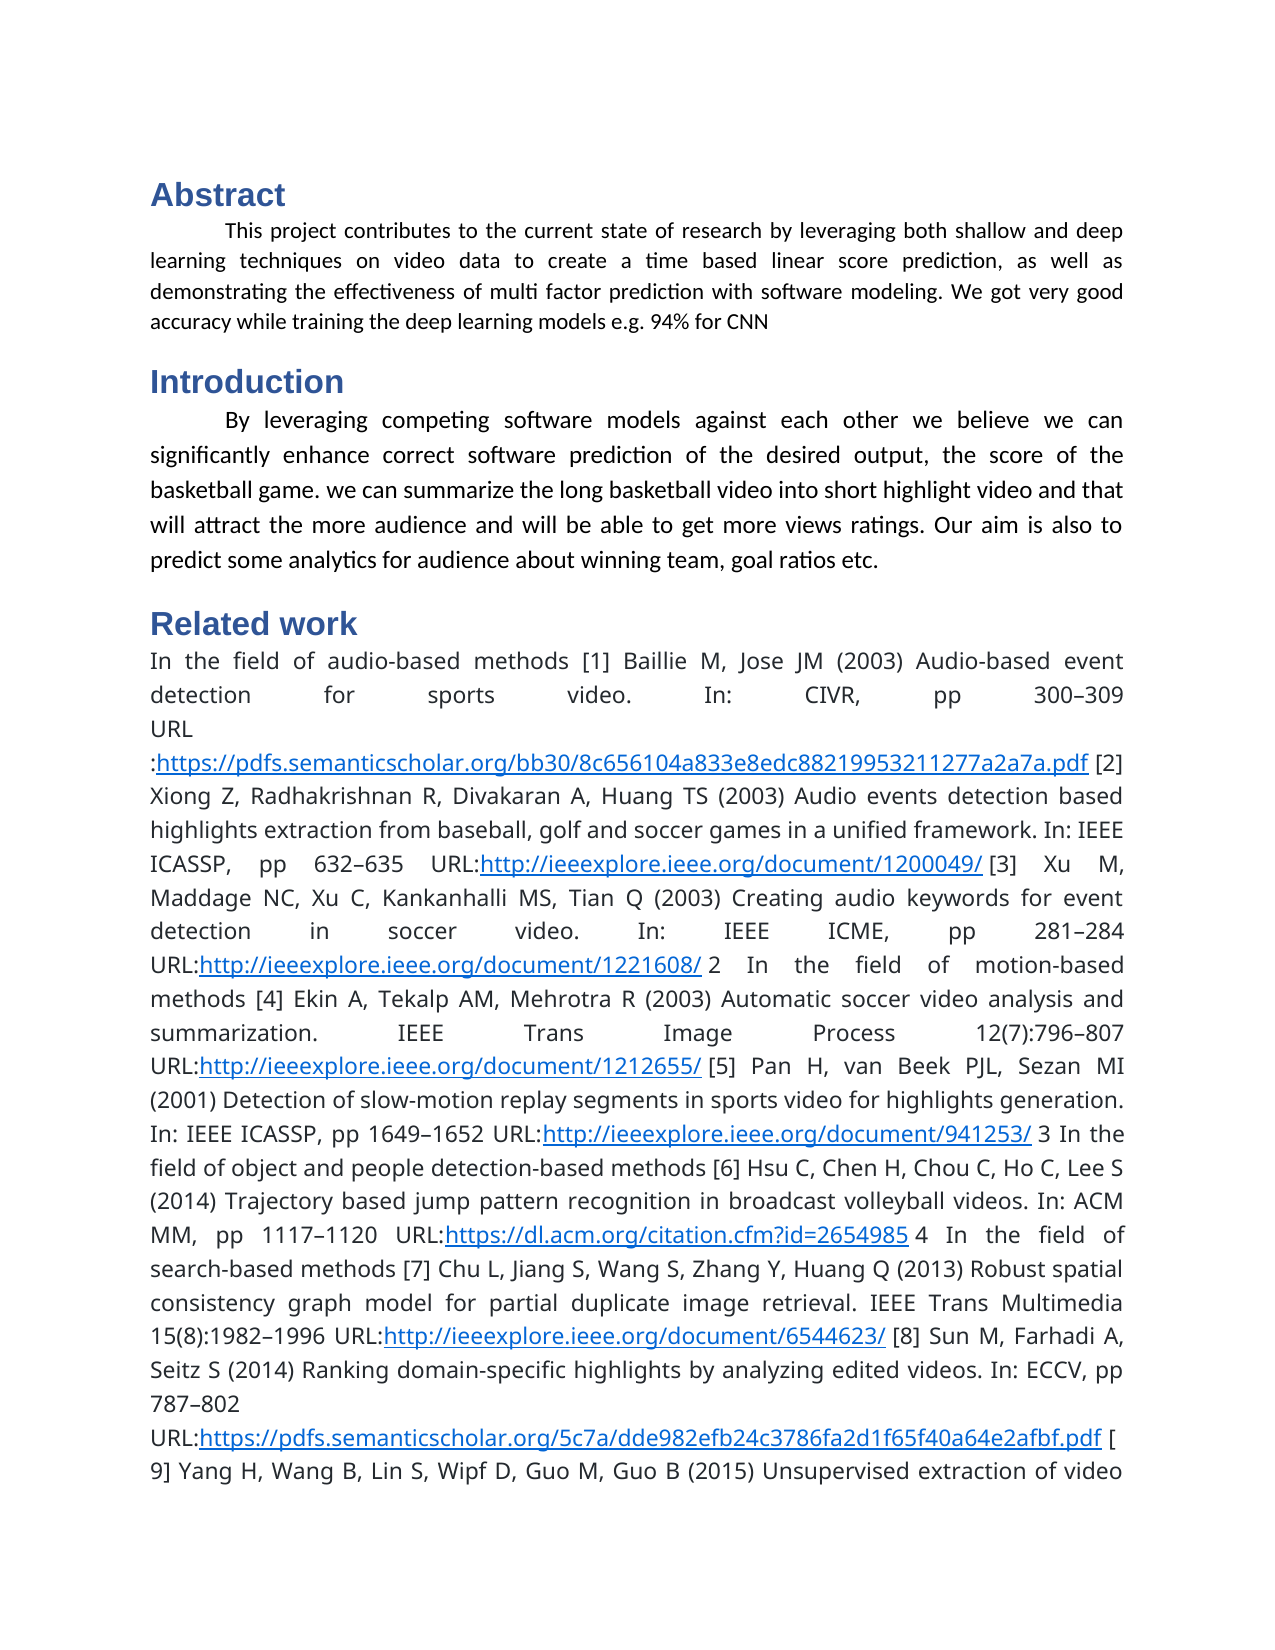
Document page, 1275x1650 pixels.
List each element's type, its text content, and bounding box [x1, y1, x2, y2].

subtitle Related work [150, 604, 1125, 642]
subtitle Introduction [150, 362, 1125, 401]
text By leveraging competing software models against each other we believe we can significantly enhance correct software prediction of the desired output, the score of the basketball game. we can summarize the long basketball video into short highlight video and that will attract the more audience and will be able to get more views ratings. Our aim is also to predict some analytics for audience about winning team, goal ratios etc. [150, 404, 1125, 574]
subtitle Abstract [150, 175, 1125, 213]
text This project contributes to the current state of research by leveraging both shallow and deep learning techniques on video data to create a time based linear score prediction, as well as demonstrating the effectiveness of multi factor prediction with software modeling. We got very good accuracy while training the deep learning models e.g. 94% for CNN [150, 216, 1125, 335]
